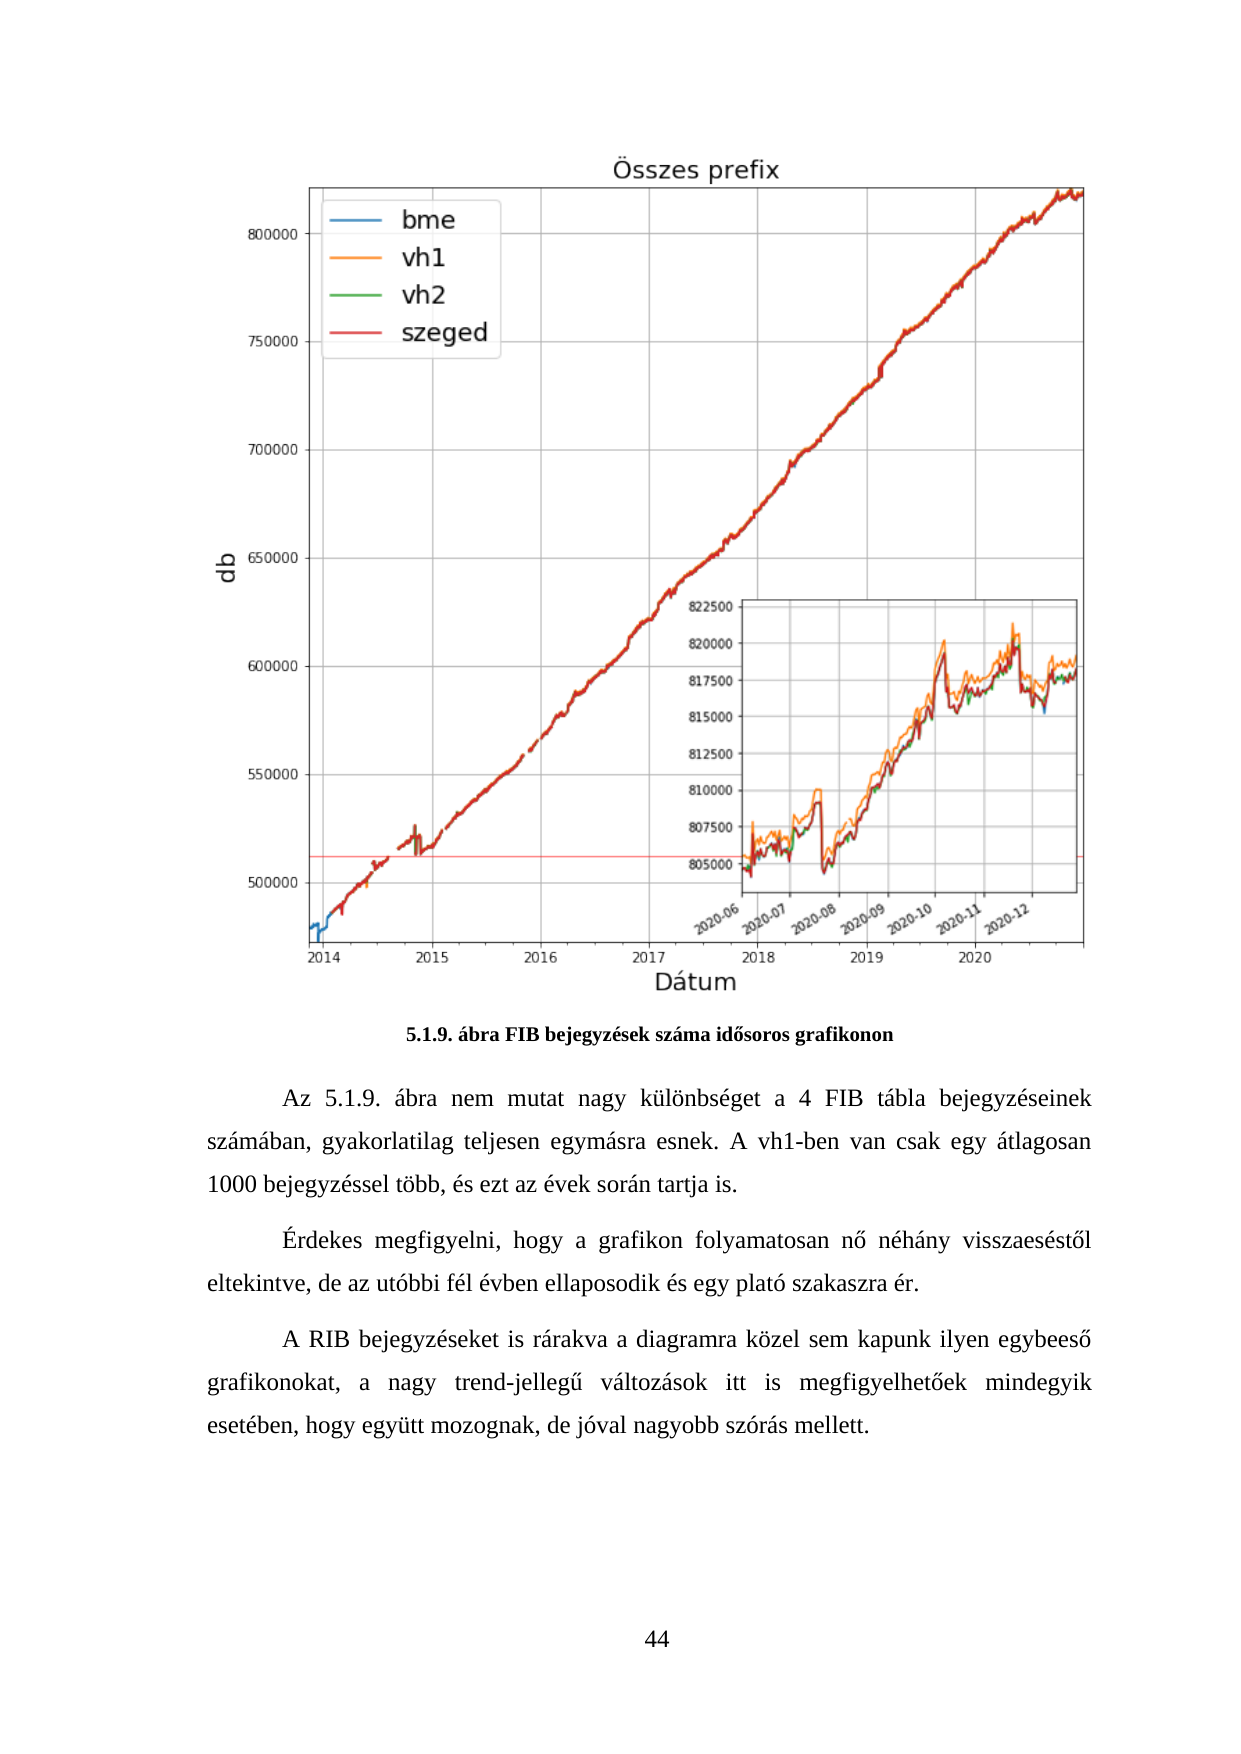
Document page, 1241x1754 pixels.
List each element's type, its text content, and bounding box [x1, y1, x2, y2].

text Érdekes megfigyelni, hogy a grafikon folyamatosan nő néhány visszaeséstől eltekintve, de az utóbbi fél évben ellaposodik és egy plató szakaszra ér. [207, 1225, 1092, 1297]
text A RIB bejegyzéseket is rárakva a diagramra közel sem kapunk ilyen egybeeső grafikonokat, a nagy trend-jellegű változások itt is megfigyelhetőek mindegyik esetében, hogy együtt mozognak, de jóval nagyobb szórás mellett. [207, 1324, 1092, 1439]
picture [206, 147, 1093, 1006]
